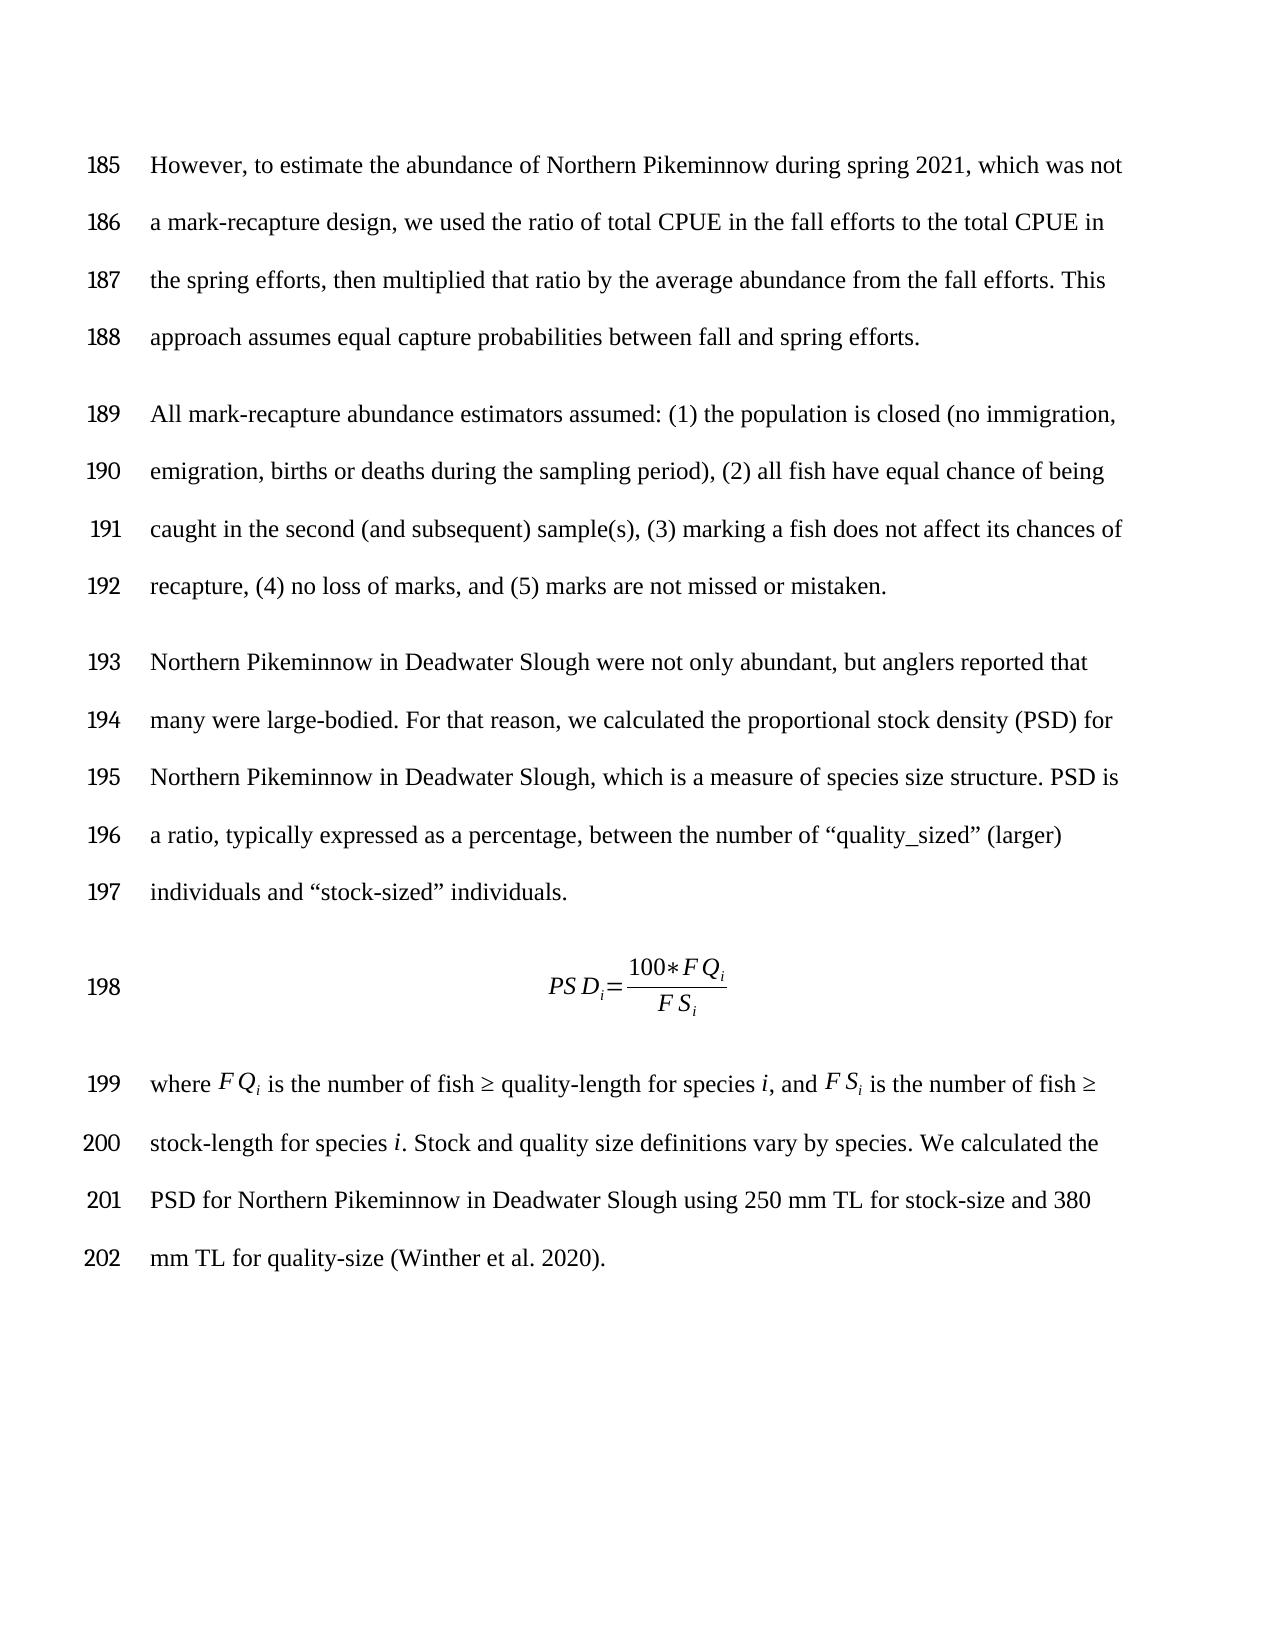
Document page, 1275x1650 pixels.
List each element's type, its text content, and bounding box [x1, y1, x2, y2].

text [150, 150, 1125, 351]
text All mark-recapture abundance estimators assumed: (1) the population is closed (no immigration, emigration, births or deaths during the sampling period), (2) all fish have equal chance of being caught in the second (and subsequent) sample(s), (3) marking a fish does not affect its chances of recapture, (4) no loss of marks, and (5) marks are not missed or mistaken. [150, 399, 1125, 600]
text where is the number of fish quality-length for species , and is the number of fish stock-length for species . Stock and quality size definitions vary by species. We calculated the PSD for Northern Pikeminnow in Deadwater Slough using 250 mm TL for stock-size and 380 mm TL for quality-size (Winther et al. 2020). [150, 1068, 1125, 1271]
text Northern Pikeminnow in Deadwater Slough were not only abundant, but anglers reported that many were large-bodied. For that reason, we calculated the proportional stock density (PSD) for Northern Pikeminnow in Deadwater Slough, which is a measure of species size structure. PSD is a ratio, typically expressed as a percentage, between the number of “quality_sized” (larger) individuals and “stock-sized” individuals. [150, 647, 1125, 906]
